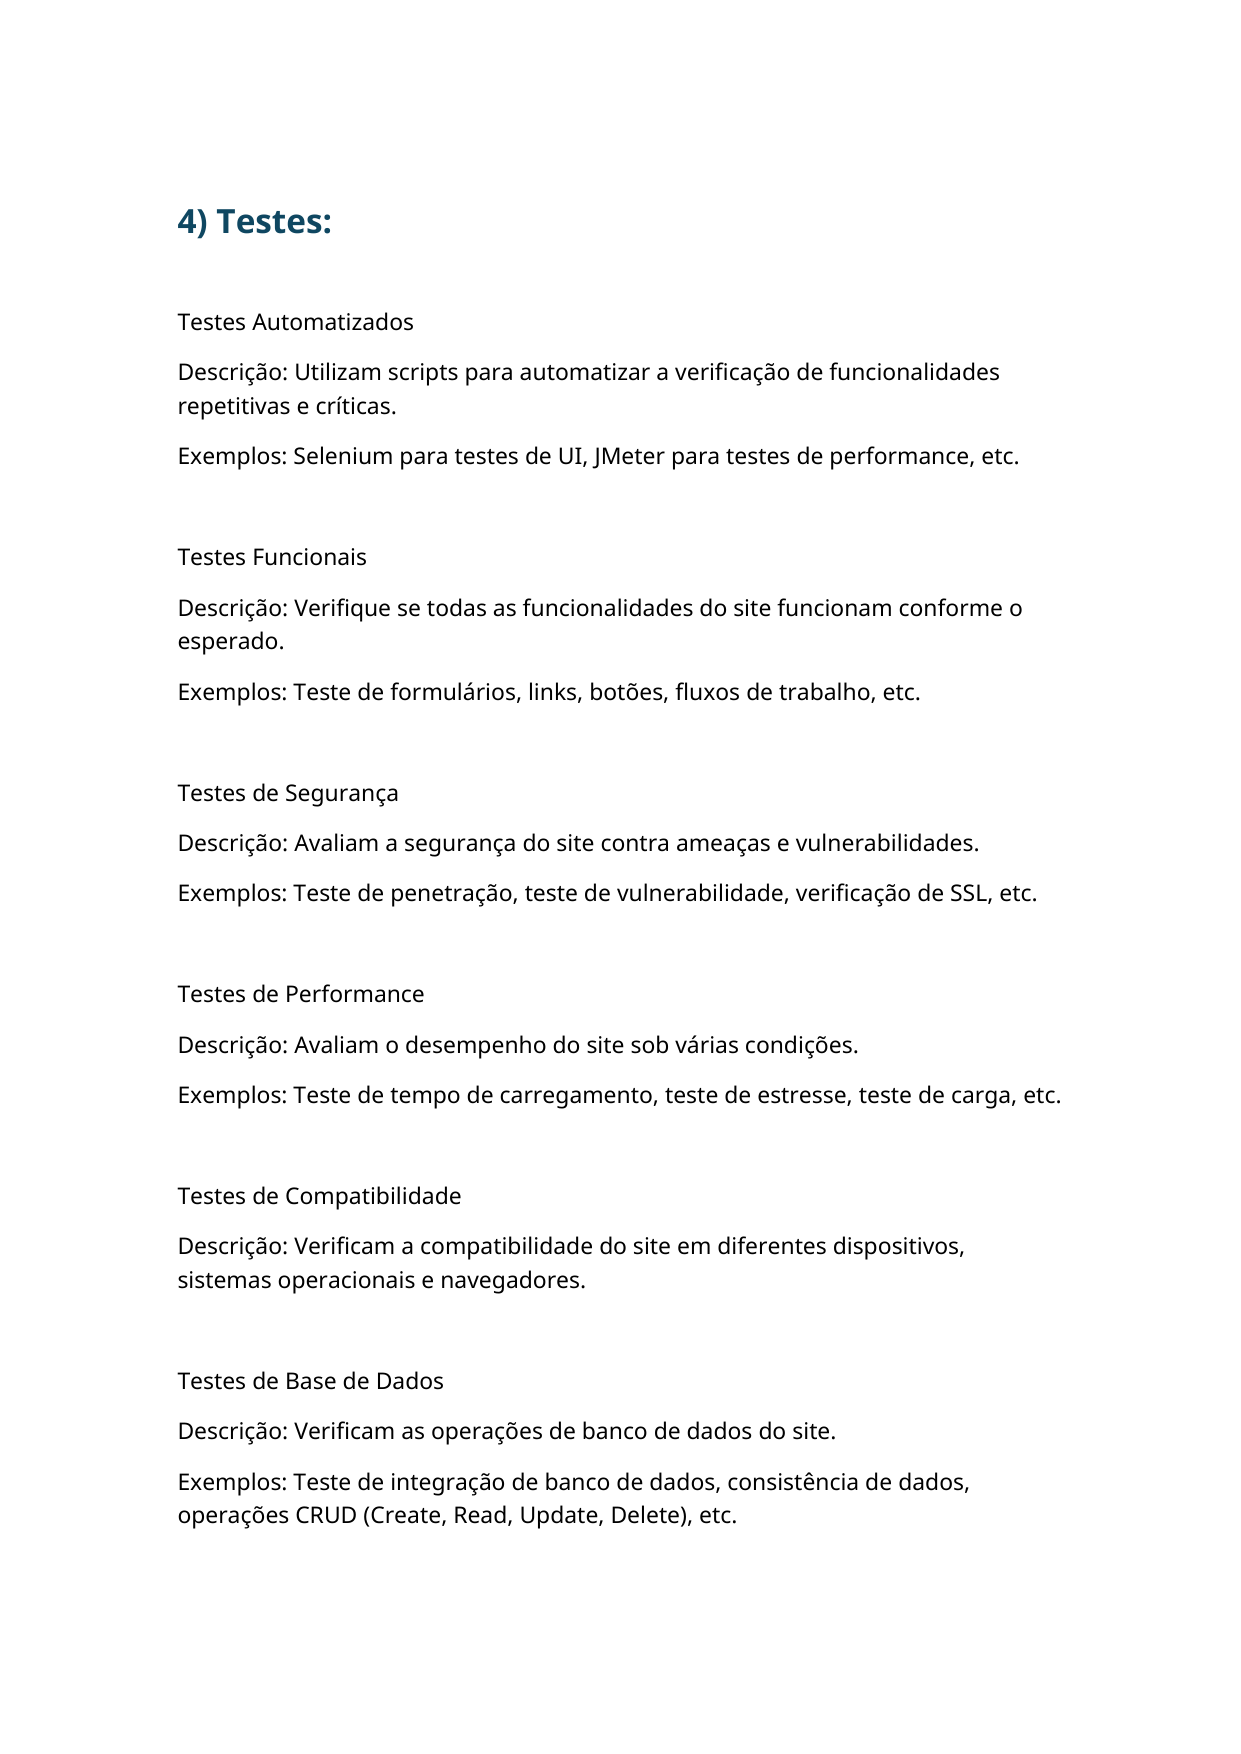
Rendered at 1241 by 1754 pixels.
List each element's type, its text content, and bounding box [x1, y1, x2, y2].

text Exemplos: Selenium para testes de UI, JMeter para testes de performance, etc. [177, 440, 1063, 472]
text Descrição: Verificam as operações de banco de dados do site. [177, 1415, 1063, 1447]
text Descrição: Verificam a compatibilidade do site em diferentes dispositivos, sistemas operacionais e navegadores. [177, 1230, 1063, 1295]
text Testes Automatizados [177, 306, 1063, 337]
text Testes de Performance [177, 978, 1063, 1009]
text Descrição: Utilizam scripts para automatizar a verificação de funcionalidades repetitivas e críticas. [177, 356, 1063, 421]
text Testes de Compatibilidade [177, 1180, 1063, 1211]
text Exemplos: Teste de penetração, teste de vulnerabilidade, verificação de SSL, etc. [177, 877, 1063, 909]
text Testes Funcionais [177, 541, 1063, 572]
text Testes de Segurança [177, 777, 1063, 808]
text Exemplos: Teste de formulários, links, botões, fluxos de trabalho, etc. [177, 676, 1063, 707]
text Descrição: Avaliam a segurança do site contra ameaças e vulnerabilidades. [177, 827, 1063, 858]
subtitle 4) Testes: [177, 198, 1063, 243]
text Exemplos: Teste de tempo de carregamento, teste de estresse, teste de carga, etc. [177, 1079, 1063, 1110]
text Testes de Base de Dados [177, 1365, 1063, 1396]
text Exemplos: Teste de integração de banco de dados, consistência de dados, operações CRUD (Create, Read, Update, Delete), etc. [177, 1466, 1063, 1531]
text Descrição: Verifique se todas as funcionalidades do site funcionam conforme o esperado. [177, 592, 1063, 657]
text Descrição: Avaliam o desempenho do site sob várias condições. [177, 1029, 1063, 1060]
